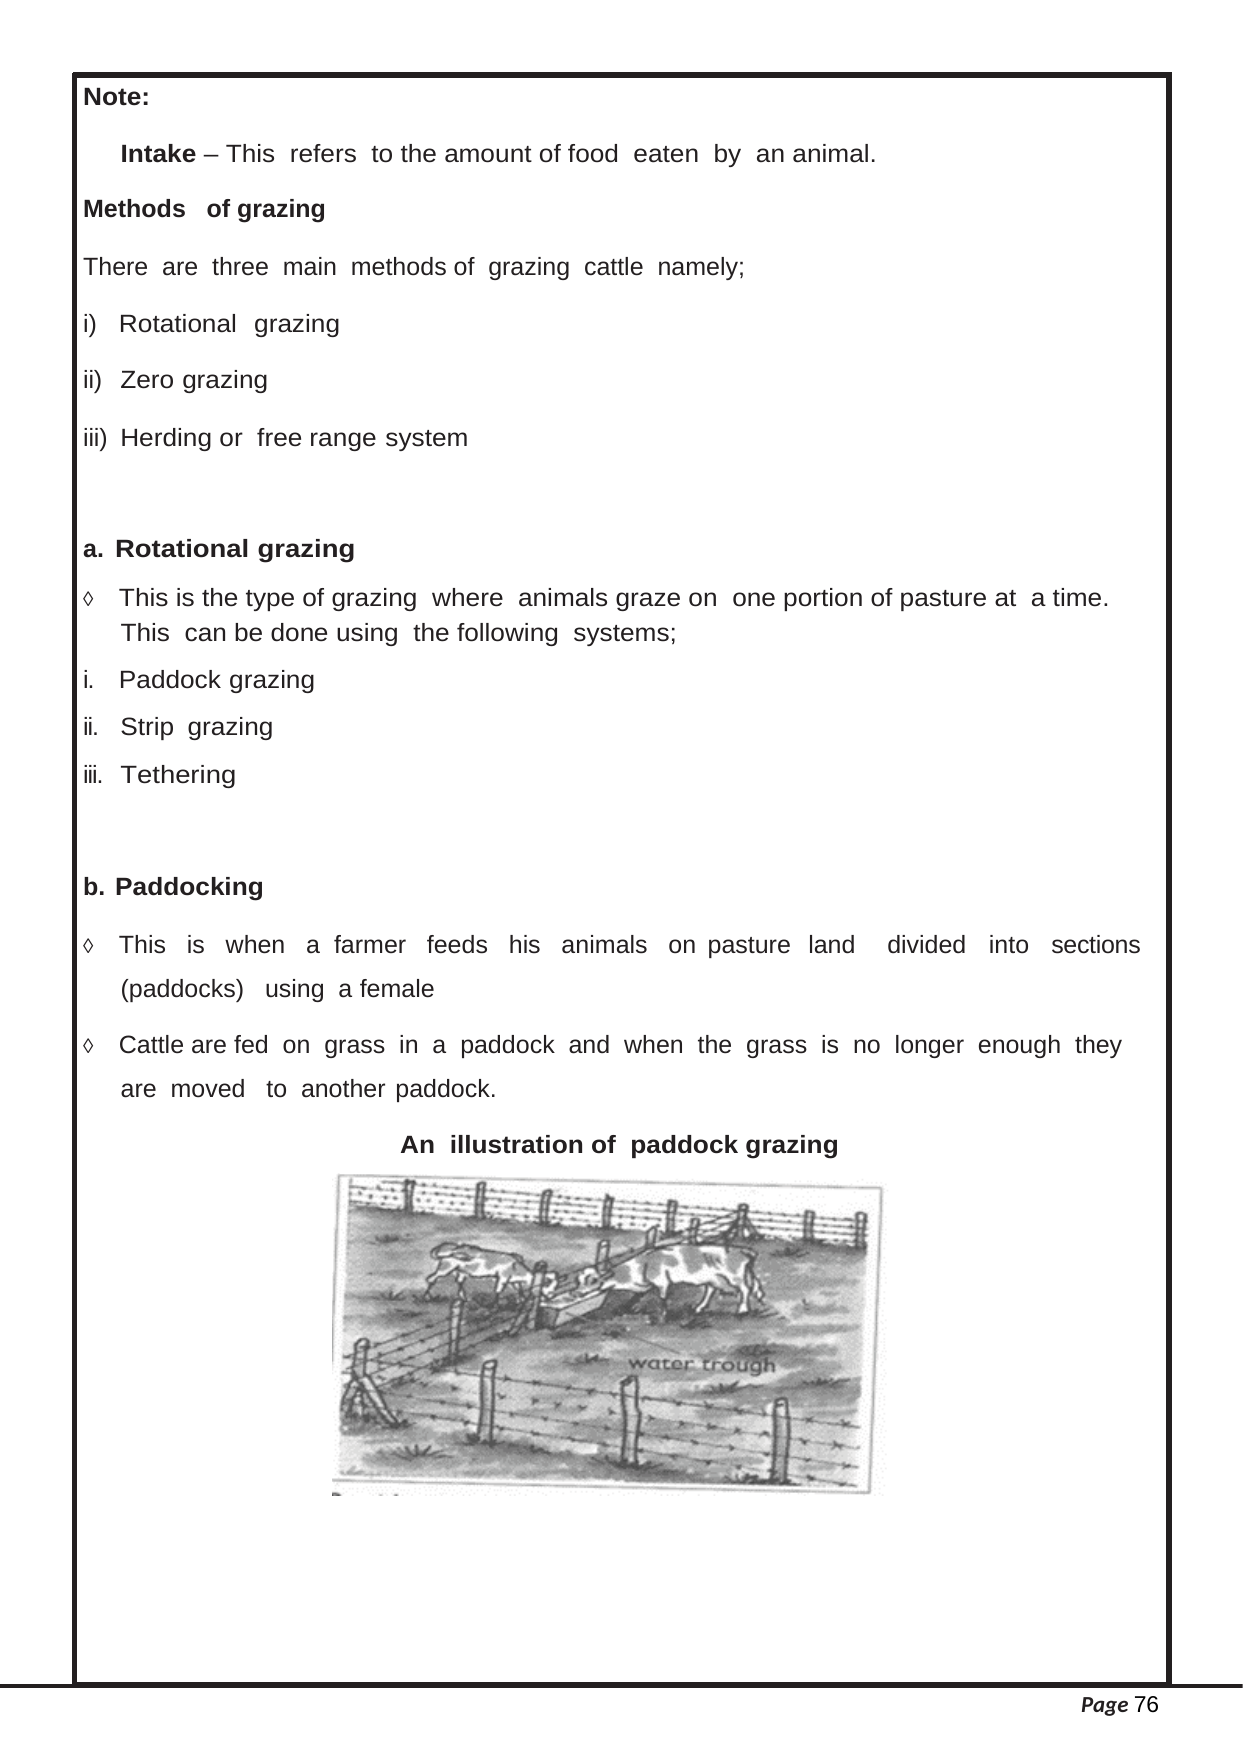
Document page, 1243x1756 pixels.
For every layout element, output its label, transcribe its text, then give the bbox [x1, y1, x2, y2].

list Herding or free range system [83, 422, 1243, 451]
list Paddock grazing [83, 665, 1243, 694]
list This is when a farmer feeds his animals on pasture land divided into sections (paddocks) using a female [83, 930, 1151, 1002]
list Zero grazing [83, 365, 1243, 394]
subtitle Methods of grazing [83, 194, 1243, 223]
list Tethering [83, 760, 1243, 789]
subtitle An illustration of paddock grazing [400, 1129, 1243, 1158]
list This is the type of grazing where animals graze on one portion of pasture at a time. This can be done using the following systems; [83, 583, 1152, 647]
subtitle Rotational grazing [83, 534, 1243, 563]
text There are three main methods of grazing cattle namely; [83, 252, 1243, 281]
subtitle Paddocking [83, 872, 1243, 901]
subtitle Note: [83, 82, 1243, 110]
list Cattle are fed on grass in a paddock and when the grass is no longer enough they are moved to another paddock. [83, 1030, 1151, 1102]
list Strip grazing [83, 712, 1243, 741]
text Intake – This refers to the amount of food eaten by an animal. [120, 139, 1243, 168]
list Rotational grazing [83, 309, 1243, 337]
picture [332, 1173, 890, 1496]
